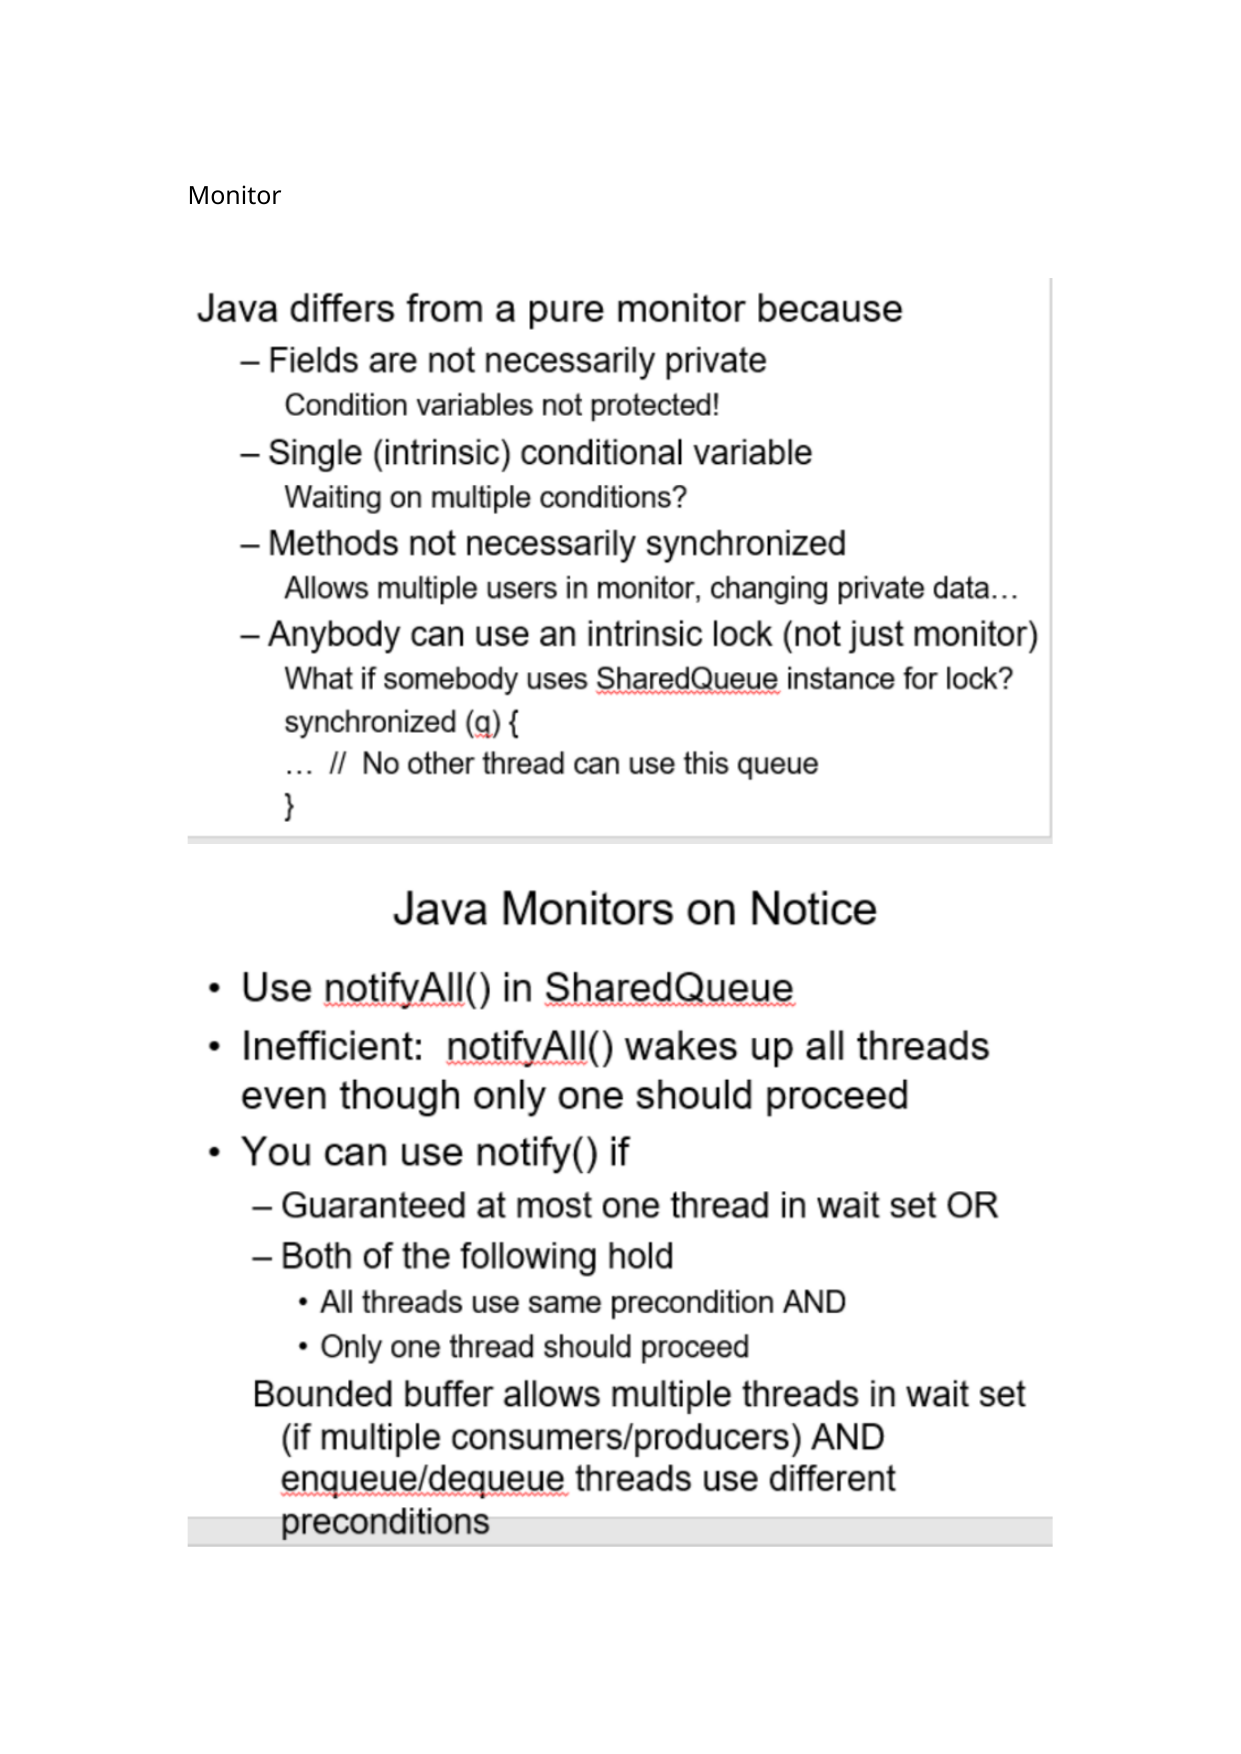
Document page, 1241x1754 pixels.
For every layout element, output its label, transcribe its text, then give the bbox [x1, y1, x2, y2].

picture [187, 278, 1053, 844]
picture [187, 863, 1053, 1547]
subtitle Monitor [187, 162, 1053, 227]
